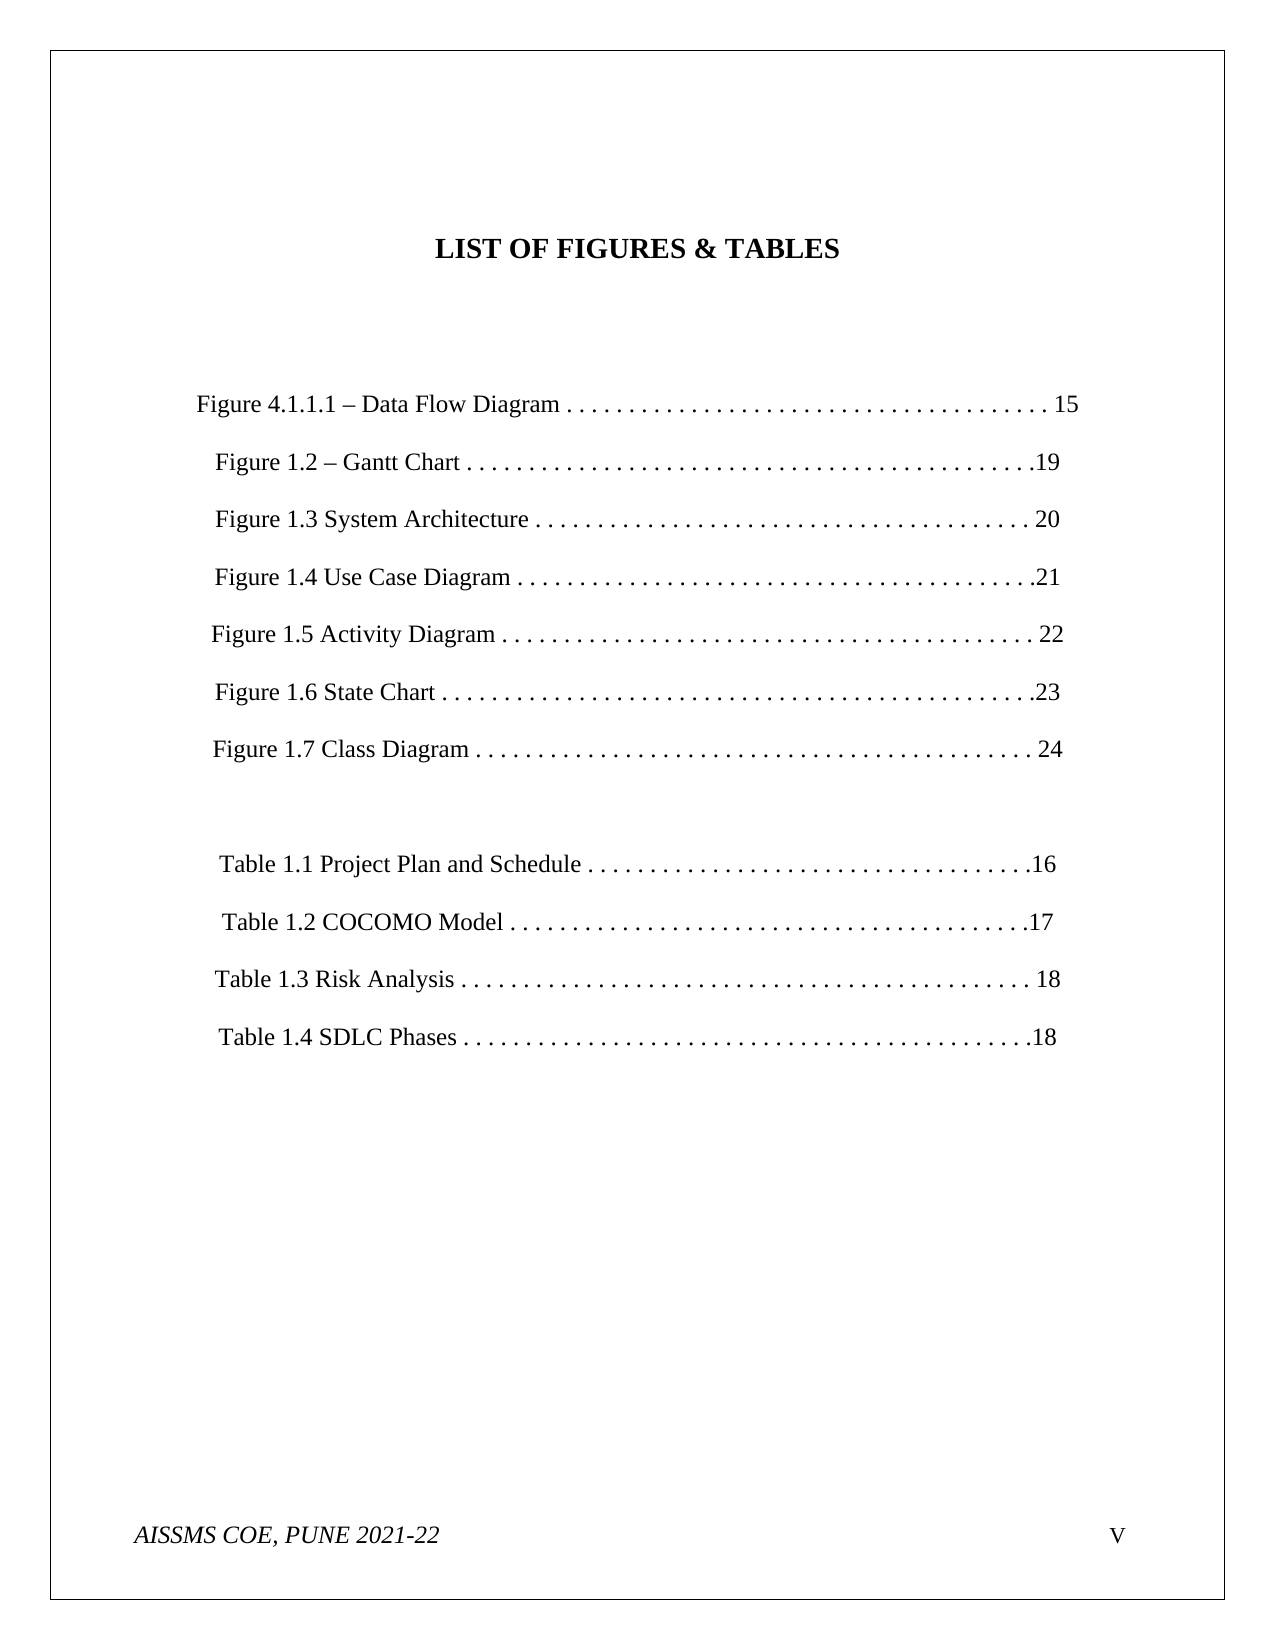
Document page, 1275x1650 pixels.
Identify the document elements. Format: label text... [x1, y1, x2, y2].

text Figure 1.4 Use Case Diagram . . . . . . . . . . . . . . . . . . . . . . . . . . . . . . . . . . . . . . . . . .21 [118, 562, 1157, 591]
text Figure 1.6 State Chart . . . . . . . . . . . . . . . . . . . . . . . . . . . . . . . . . . . . . . . . . . . . . . . .23 [118, 677, 1157, 706]
text Figure 1.2 – Gantt Chart . . . . . . . . . . . . . . . . . . . . . . . . . . . . . . . . . . . . . . . . . . . . . .19 [118, 447, 1157, 476]
text Table 1.4 SDLC Phases . . . . . . . . . . . . . . . . . . . . . . . . . . . . . . . . . . . . . . . . . . . . . .18 [118, 1022, 1157, 1051]
text Table 1.2 COCOMO Model . . . . . . . . . . . . . . . . . . . . . . . . . . . . . . . . . . . . . . . . . .17 [118, 907, 1157, 936]
text Figure 1.7 Class Diagram . . . . . . . . . . . . . . . . . . . . . . . . . . . . . . . . . . . . . . . . . . . . . 24 [118, 734, 1157, 763]
text Figure 4.1.1.1 – Data Flow Diagram . . . . . . . . . . . . . . . . . . . . . . . . . . . . . . . . . . . . . . . 15 [118, 389, 1157, 418]
text LIST OF FIGURES & TABLES [118, 232, 1157, 265]
text Table 1.3 Risk Analysis . . . . . . . . . . . . . . . . . . . . . . . . . . . . . . . . . . . . . . . . . . . . . . 18 [118, 964, 1157, 993]
text Figure 1.3 System Architecture . . . . . . . . . . . . . . . . . . . . . . . . . . . . . . . . . . . . . . . . 20 [118, 504, 1157, 533]
text Table 1.1 Project Plan and Schedule . . . . . . . . . . . . . . . . . . . . . . . . . . . . . . . . . . . .16 [118, 849, 1157, 878]
text Figure 1.5 Activity Diagram . . . . . . . . . . . . . . . . . . . . . . . . . . . . . . . . . . . . . . . . . . . 22 [118, 619, 1157, 648]
